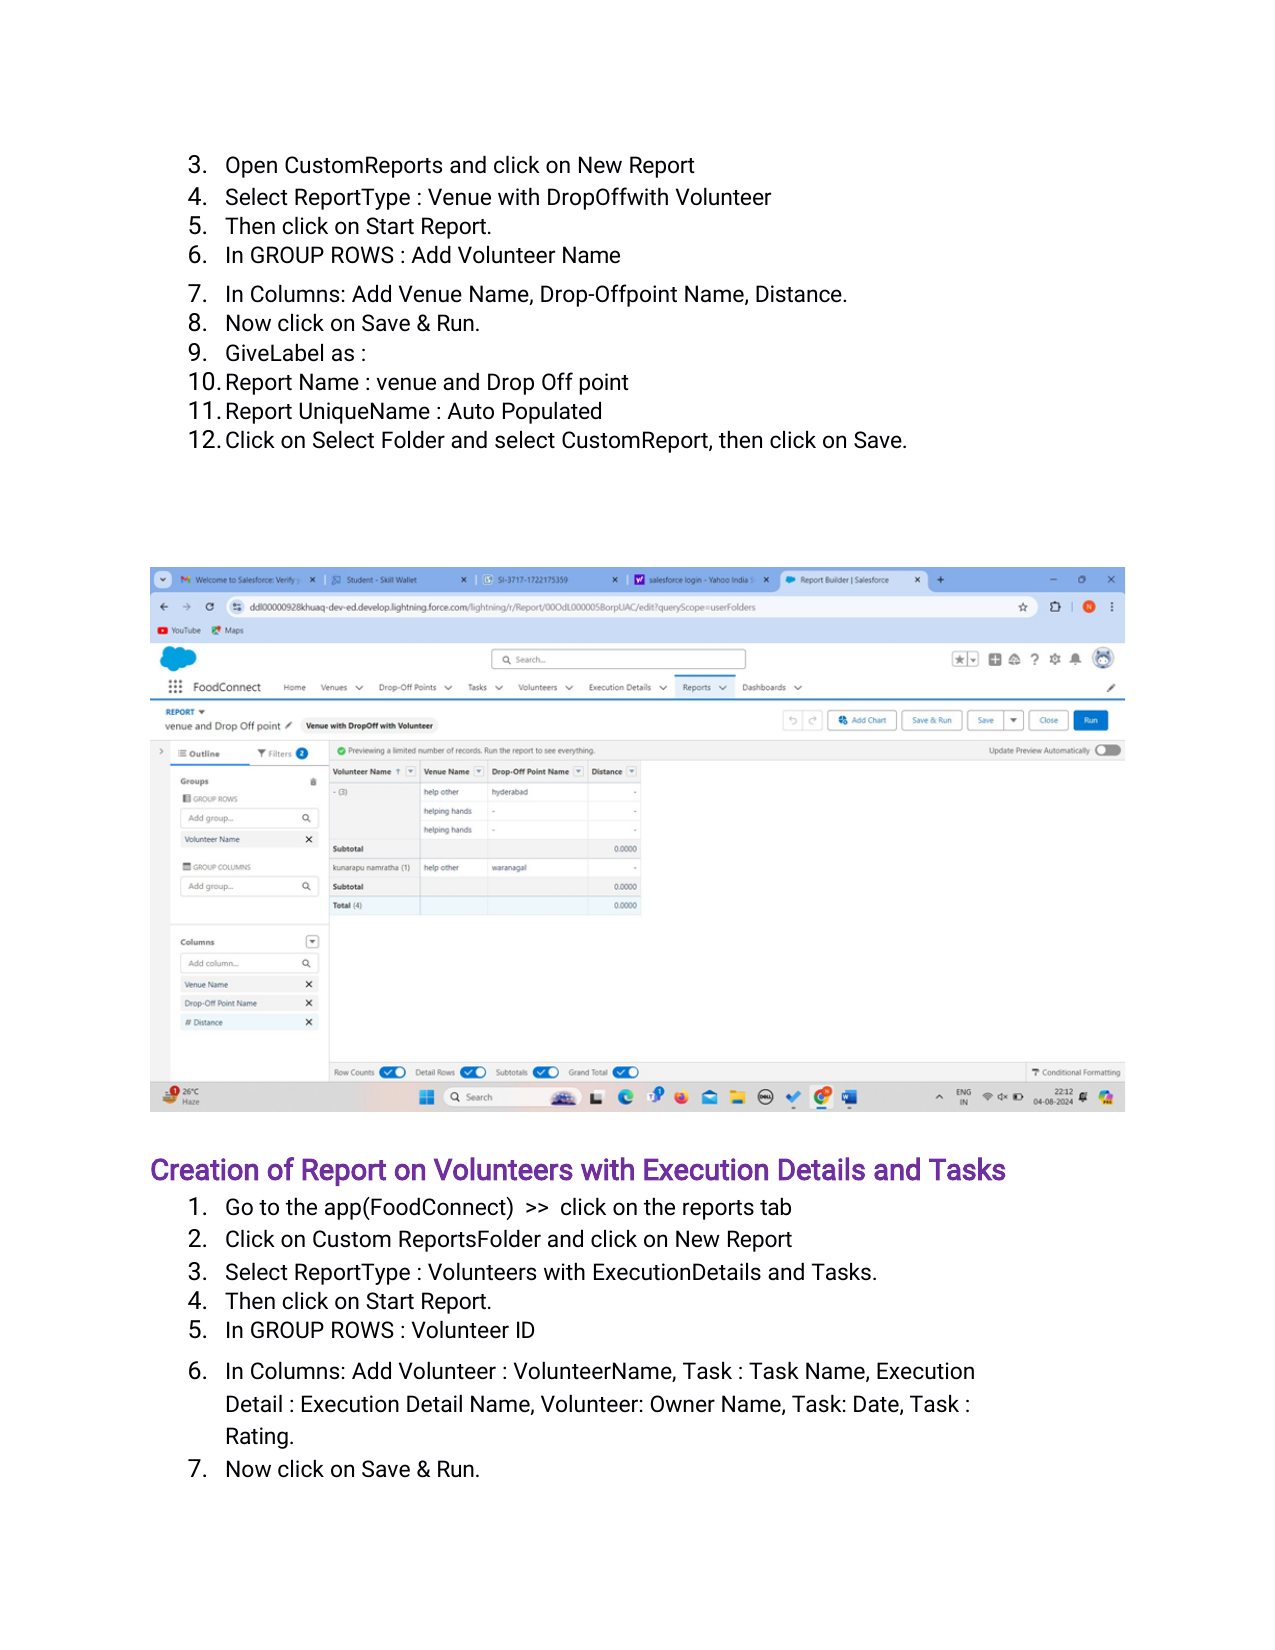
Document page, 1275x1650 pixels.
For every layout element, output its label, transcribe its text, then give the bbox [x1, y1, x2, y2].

list Select ReportType : Volunteers with ExecutionDetails and Tasks. [187, 1257, 1125, 1286]
list Click on Select Folder and select CustomReport, then click on Save. [187, 426, 1125, 455]
subtitle Creation of Report on Volunteers with Execution Details and Tasks [150, 1156, 1125, 1186]
picture [150, 567, 1125, 1112]
list Open CustomReports and click on New Report [187, 150, 1125, 179]
list In Columns: Add Venue Name, Drop-Offpoint Name, Distance. [187, 279, 1125, 308]
list Then click on Start Report. [187, 211, 1125, 241]
list Report Name : venue and Drop Off point [187, 367, 1125, 396]
list Then click on Start Report. [187, 1286, 1125, 1315]
list Select ReportType : Venue with DropOffwith Volunteer [187, 182, 1125, 211]
list In GROUP ROWS : Volunteer ID [187, 1315, 1125, 1344]
list Now click on Save & Run. [187, 1451, 1125, 1484]
list Click on Custom ReportsFolder and click on New Report [187, 1224, 1125, 1254]
list In GROUP ROWS : Add Volunteer Name [187, 241, 1125, 270]
list Report UniqueName : Auto Populated [187, 396, 1125, 426]
list Now click on Save & Run. [187, 308, 1125, 338]
list GiveLabel as : [187, 338, 1125, 367]
list In Columns: Add Volunteer : VolunteerName, Task : Task Name, Execution Detail : Execution Detail Name, Volunteer: Owner Name, Task: Date, Task : Rating. [187, 1354, 997, 1451]
list Go to the app(FoodConnect) >> click on the reports tab [187, 1192, 1125, 1222]
